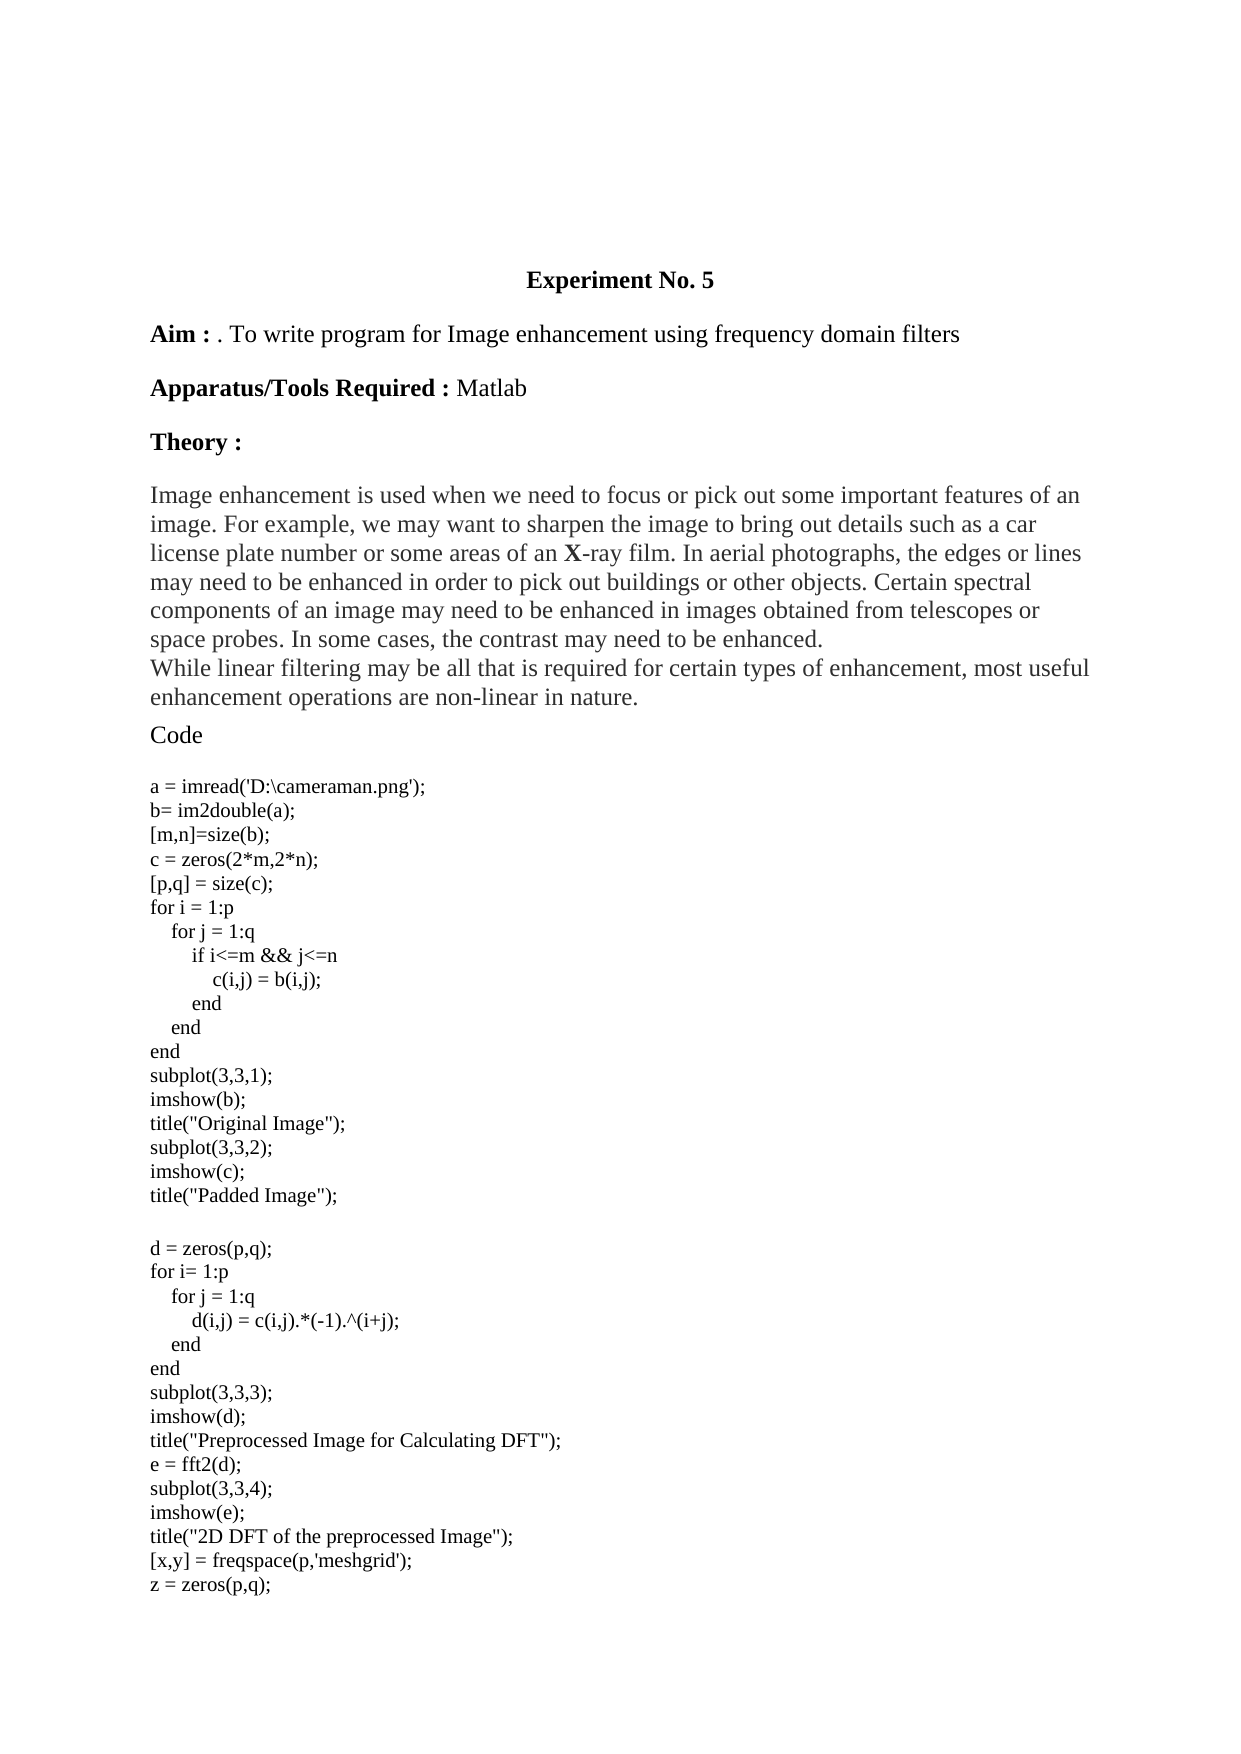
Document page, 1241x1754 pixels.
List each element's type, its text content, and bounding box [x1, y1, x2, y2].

text [p,q] = size(c); [150, 871, 1090, 894]
text a = imread('D:\cameraman.png'); [150, 774, 1090, 798]
text c(i,j) = b(i,j); [150, 967, 1090, 991]
text subplot(3,3,3); [150, 1380, 1090, 1404]
text end [150, 1332, 1090, 1356]
text Apparatus/Tools Required : Matlab [150, 373, 1090, 401]
text b= im2double(a); [150, 798, 1090, 822]
text end [150, 1039, 1090, 1063]
text Image enhancement is used when we need to focus or pick out some important features of an image. For example, we may want to sharpen the image to bring out details such as a car license plate number or some areas of an X-ray film. In aerial photographs, the edges or lines may need to be enhanced in order to pick out buildings or other objects. Certain spectral components of an image may need to be enhanced in images obtained from telescopes or space probes. In some cases, the contrast may need to be enhanced. [150, 480, 1090, 653]
text title("Original Image"); [150, 1111, 1090, 1135]
text c = zeros(2*m,2*n); [150, 846, 1090, 871]
text for i= 1:p [150, 1259, 1090, 1283]
text end [150, 1015, 1090, 1039]
text subplot(3,3,1); [150, 1063, 1090, 1087]
text imshow(c); [150, 1159, 1090, 1183]
text title("Padded Image"); [150, 1183, 1090, 1207]
text Theory : [150, 427, 1090, 455]
text imshow(e); [150, 1500, 1090, 1524]
text Code [150, 720, 1090, 749]
text end [150, 991, 1090, 1015]
text imshow(b); [150, 1087, 1090, 1111]
text end [150, 1356, 1090, 1380]
text title("Preprocessed Image for Calculating DFT"); [150, 1428, 1090, 1452]
text [x,y] = freqspace(p,'meshgrid'); [150, 1548, 1090, 1572]
text subplot(3,3,4); [150, 1476, 1090, 1500]
text for j = 1:q [150, 919, 1090, 943]
text d = zeros(p,q); [150, 1235, 1090, 1259]
text imshow(d); [150, 1404, 1090, 1428]
text e = fft2(d); [150, 1452, 1090, 1476]
text for i = 1:p [150, 894, 1090, 919]
text subplot(3,3,2); [150, 1135, 1090, 1159]
text z = zeros(p,q); [150, 1572, 1090, 1596]
text for j = 1:q [150, 1283, 1090, 1308]
text if i<=m && j<=n [150, 943, 1090, 967]
text While linear filtering may be all that is required for certain types of enhancement, most useful enhancement operations are non-linear in nature. [150, 653, 1090, 710]
text [m,n]=size(b); [150, 822, 1090, 846]
text Experiment No. 5 [150, 265, 1090, 294]
text d(i,j) = c(i,j).*(-1).^(i+j); [150, 1308, 1090, 1332]
text title("2D DFT of the preprocessed Image"); [150, 1524, 1090, 1548]
text Aim : . To write program for Image enhancement using frequency domain filters [150, 319, 1090, 348]
